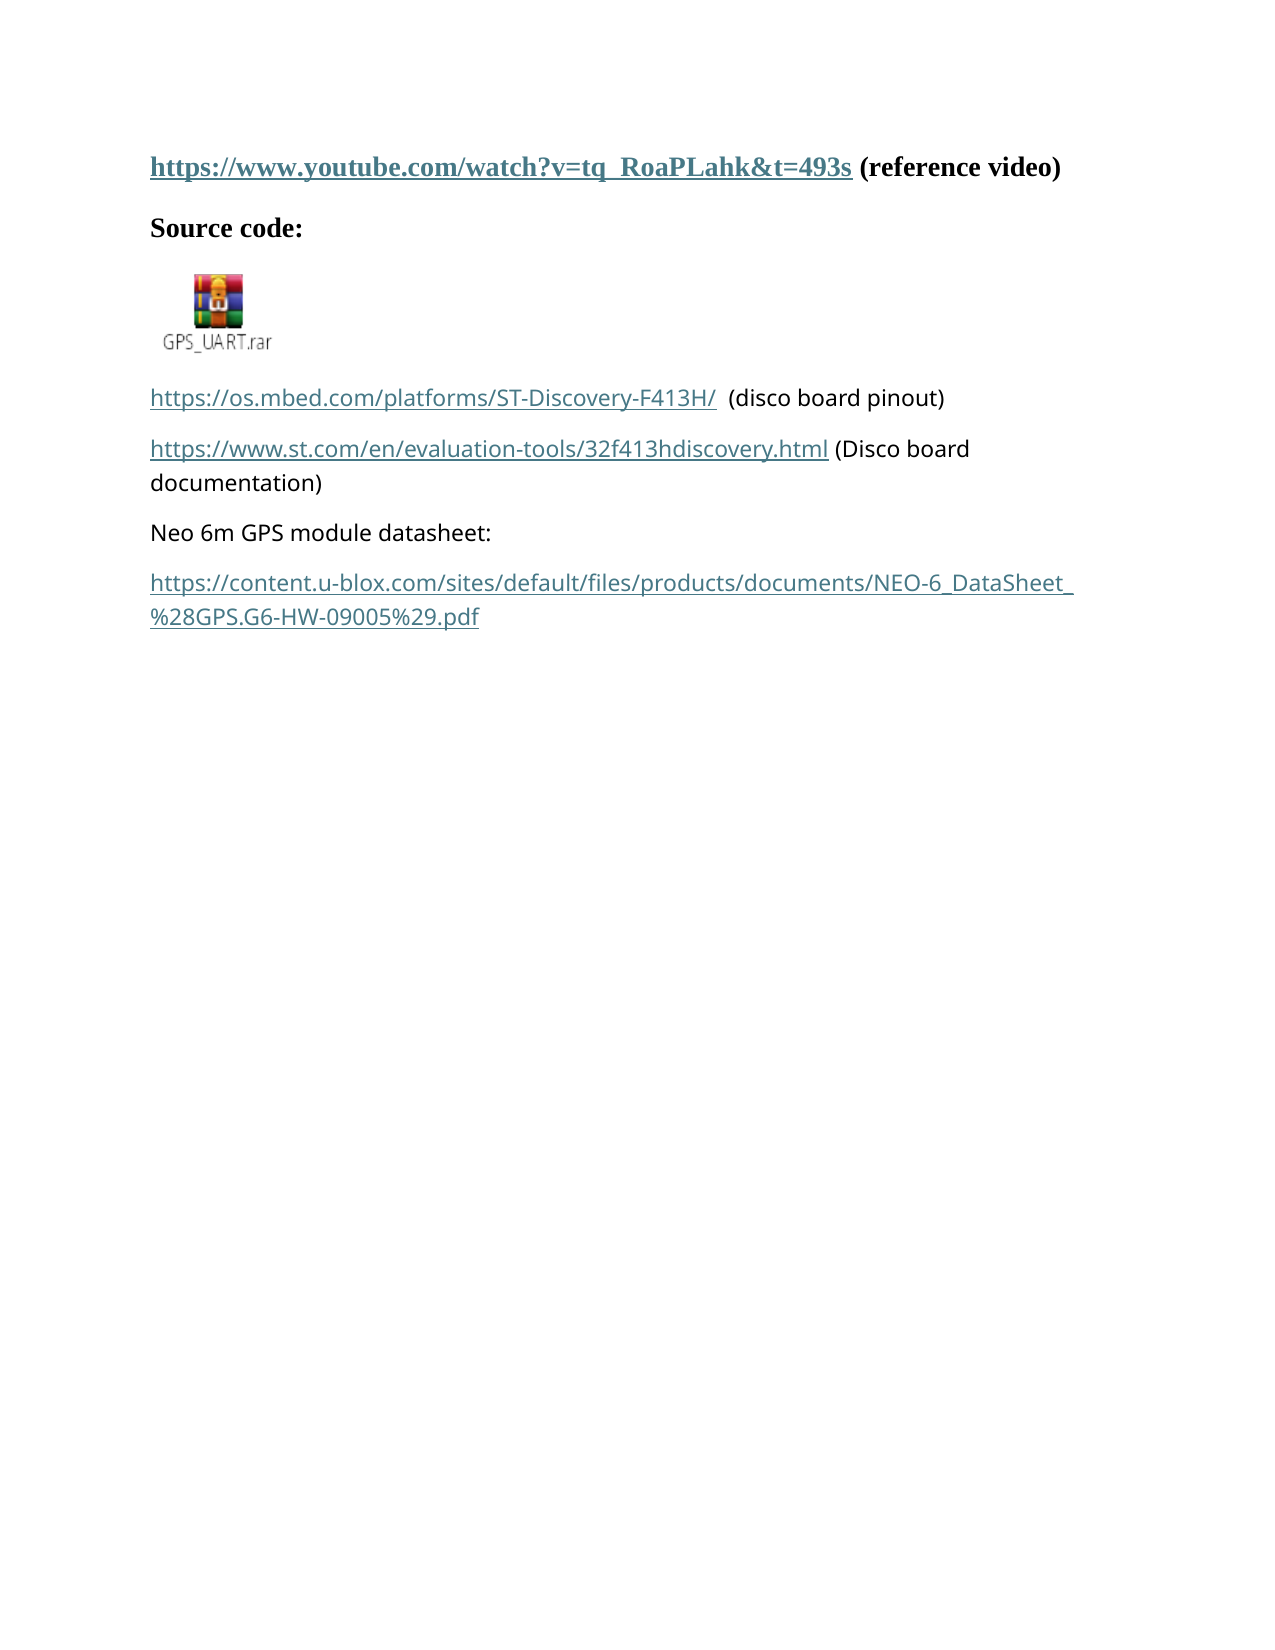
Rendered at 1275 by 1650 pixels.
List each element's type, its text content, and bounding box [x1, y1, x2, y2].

text Source code: [150, 212, 1125, 244]
text https://www.st.com/en/evaluation-tools/32f413hdiscovery.html (Disco board documentation) [150, 433, 1125, 498]
text https://content.u-blox.com/sites/default/files/products/documents/NEO-6_DataSheet_%28GPS.G6-HW-09005%29.pdf [150, 567, 1125, 632]
text https://os.mbed.com/platforms/ST-Discovery-F413H/ (disco board pinout) [150, 382, 1125, 413]
text https://www.youtube.com/watch?v=tq_RoaPLahk&t=493s (reference video) [150, 150, 1125, 182]
text Neo 6m GPS module datasheet: [150, 517, 1125, 548]
